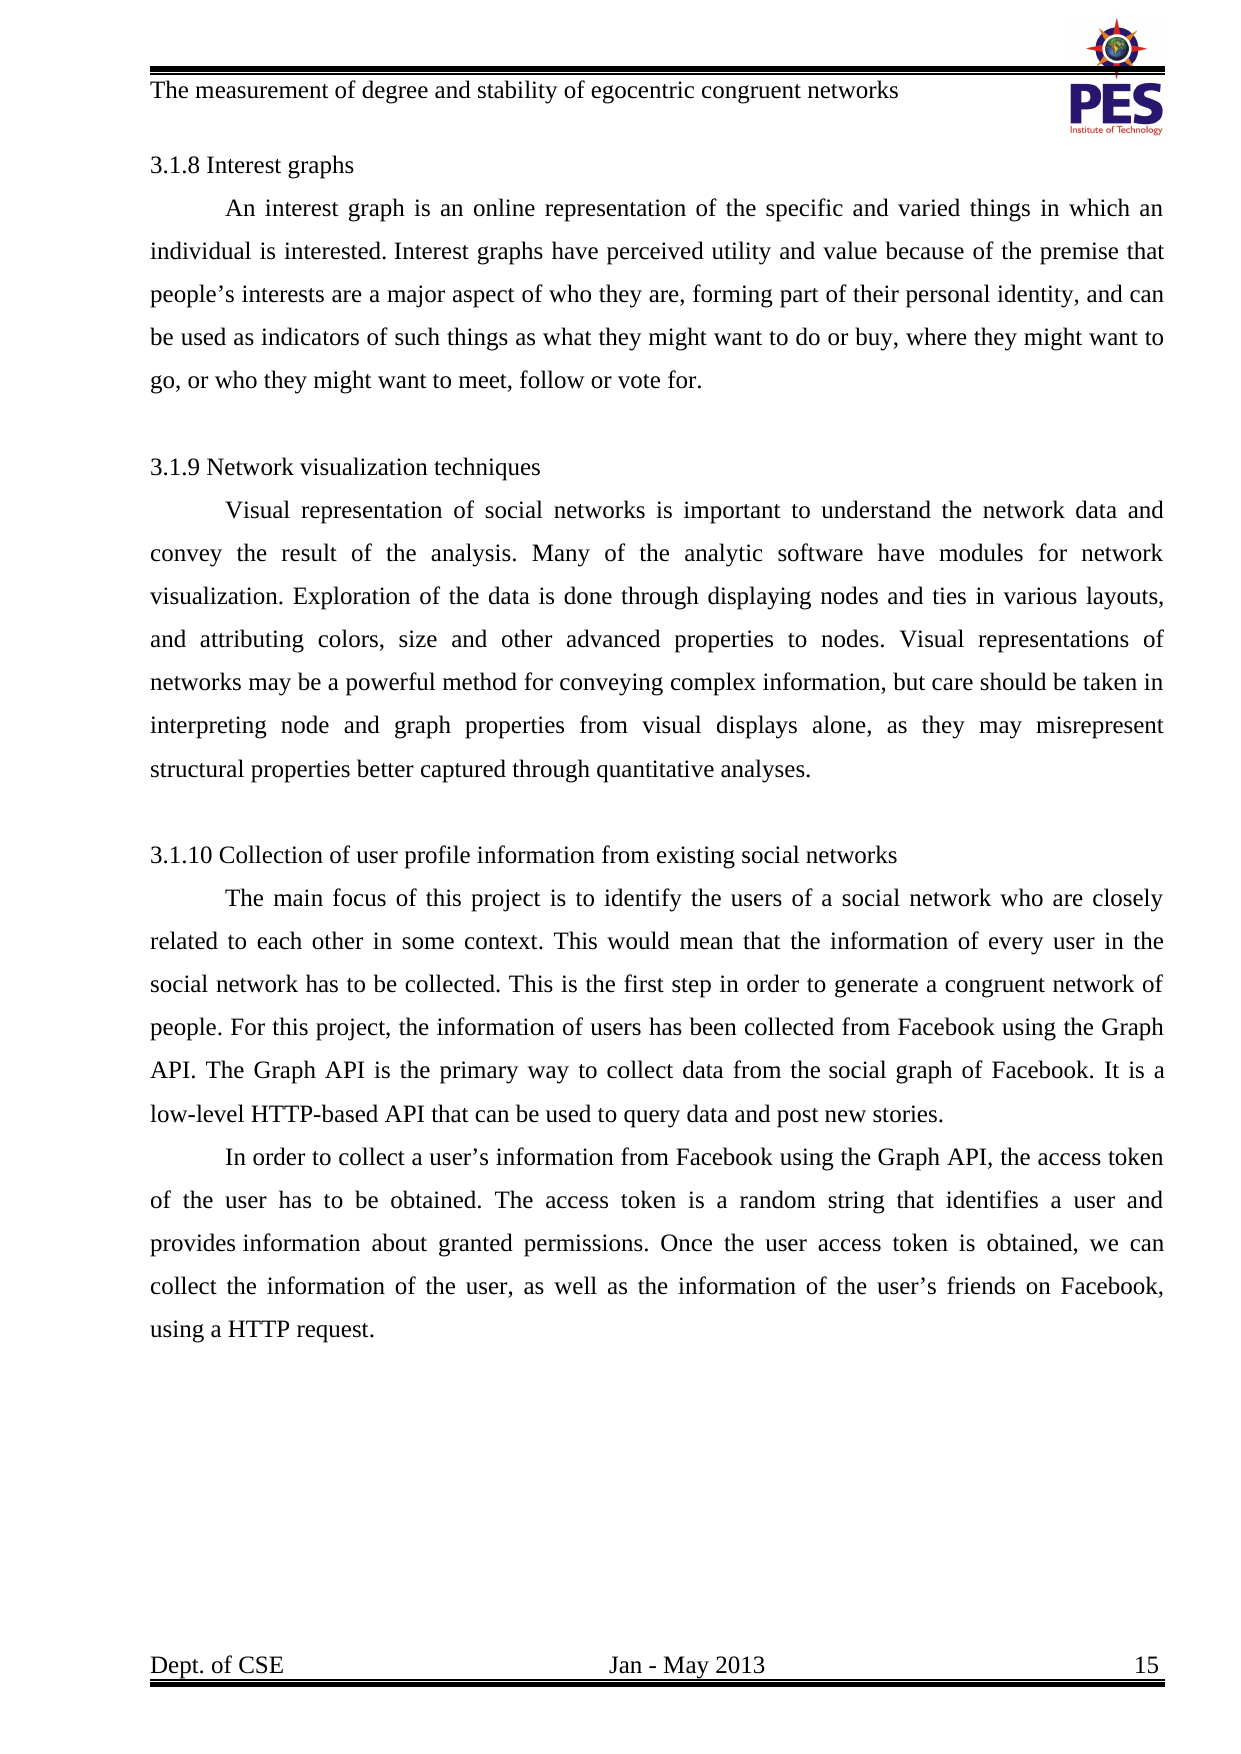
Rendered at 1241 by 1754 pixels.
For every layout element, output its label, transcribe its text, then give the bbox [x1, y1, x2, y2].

text 3.1.10 Collection of user profile information from existing social networks [150, 840, 1165, 869]
picture [1063, 14, 1170, 139]
text An interest graph is an online representation of the specific and varied things in which an individual is interested. Interest graphs have perceived utility and value because of the premise that people’s interests are a major aspect of who they are, forming part of their personal identity, and can be used as indicators of such things as what they might want to do or buy, where they might want to go, or who they might want to meet, follow or vote for. [150, 193, 1165, 394]
text In order to collect a user’s information from Facebook using the Graph API, the access token of the user has to be obtained. The access token is a random string that identifies a user and provides information about granted permissions. Once the user access token is obtained, we can collect the information of the user, as well as the information of the user’s friends on Facebook, using a HTTP request. [150, 1142, 1165, 1343]
text The main focus of this project is to identify the users of a social network who are closely related to each other in some context. This would mean that the information of every user in the social network has to be collected. This is the first step in order to generate a congruent network of people. For this project, the information of users has been collected from Facebook using the Graph API. The Graph API is the primary way to collect data from the social graph of Facebook. It is a low-level HTTP-based API that can be used to query data and post new stories. [150, 883, 1165, 1127]
text 3.1.9 Network visualization techniques [150, 452, 1165, 481]
text 3.1.8 Interest graphs [150, 150, 1165, 179]
text Visual representation of social networks is important to understand the network data and convey the result of the analysis. Many of the analytic software have modules for network visualization. Exploration of the data is done through displaying nodes and ties in various layouts, and attributing colors, size and other advanced properties to nodes. Visual representations of networks may be a powerful method for conveying complex information, but care should be taken in interpreting node and graph properties from visual displays alone, as they may misrepresent structural properties better captured through quantitative analyses. [150, 495, 1165, 782]
